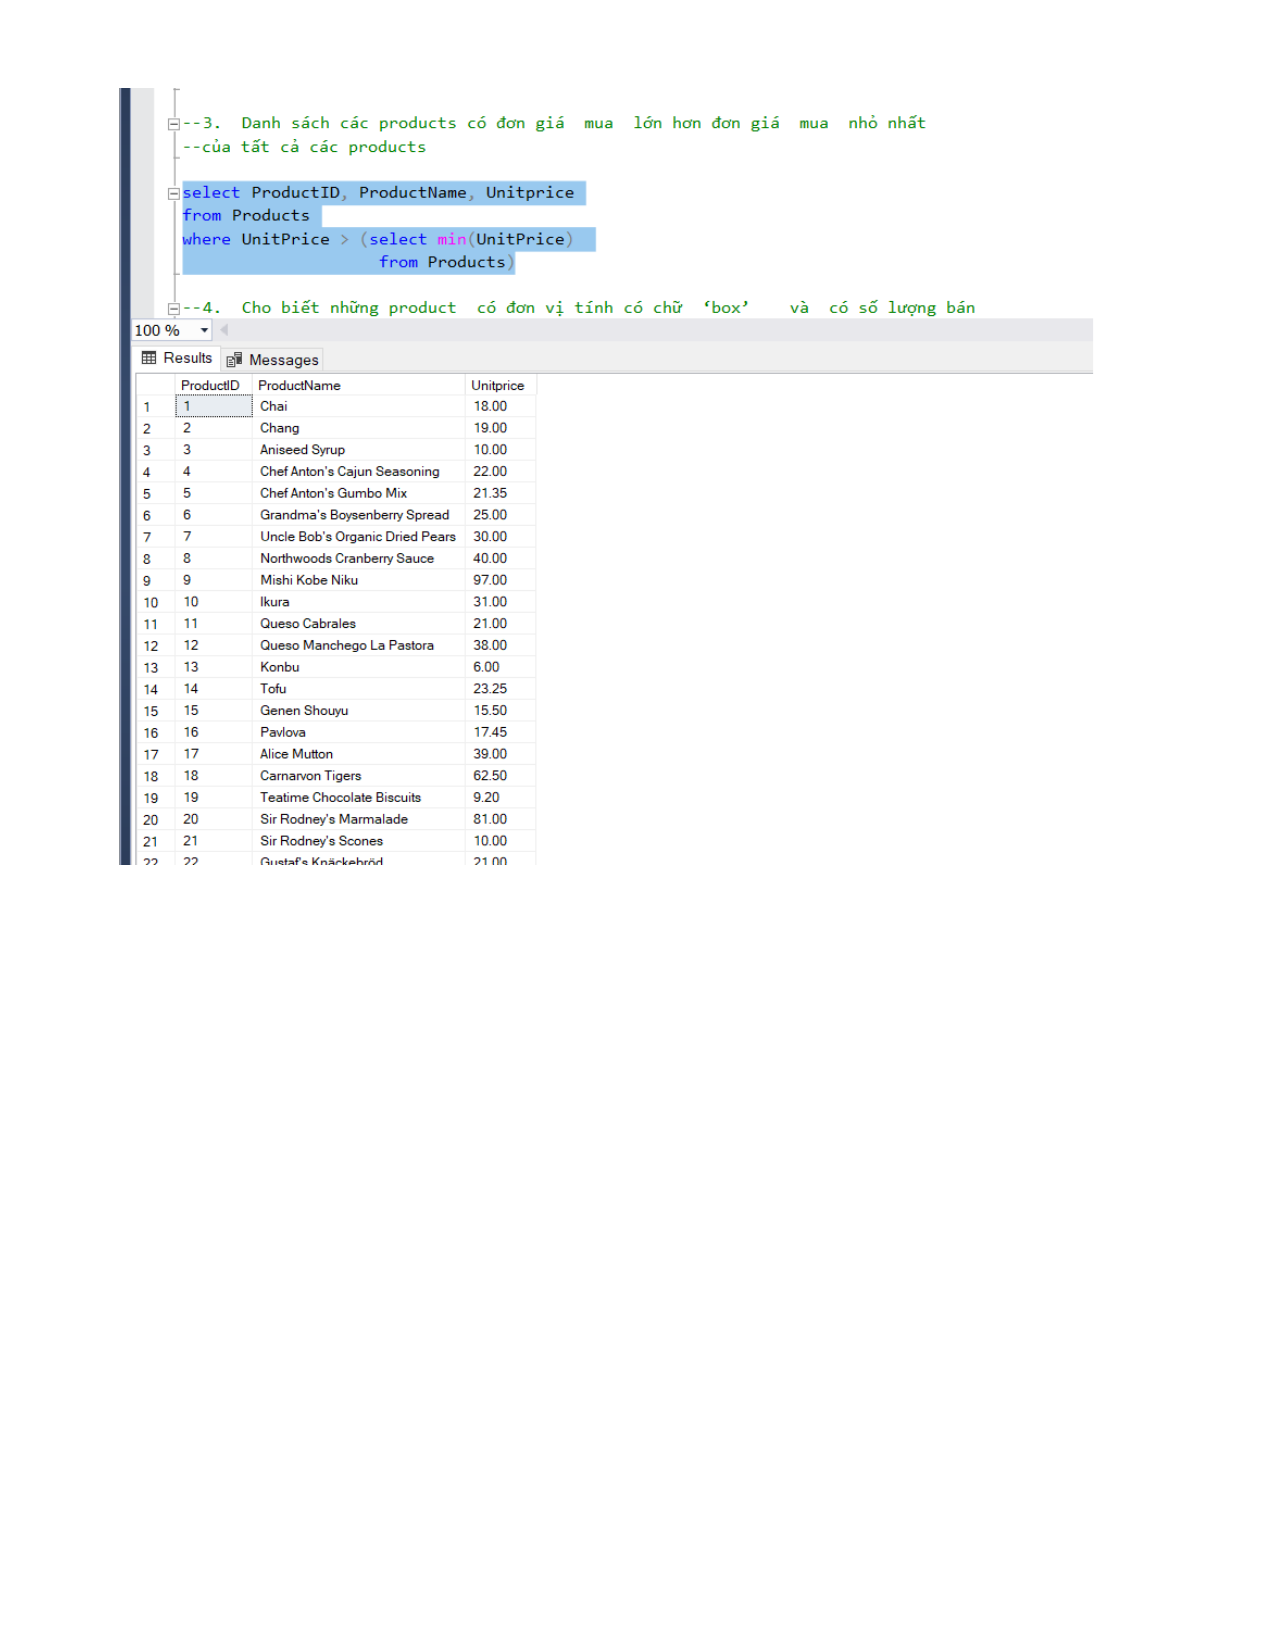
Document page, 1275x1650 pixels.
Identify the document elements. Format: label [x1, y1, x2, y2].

picture [118, 88, 1094, 865]
